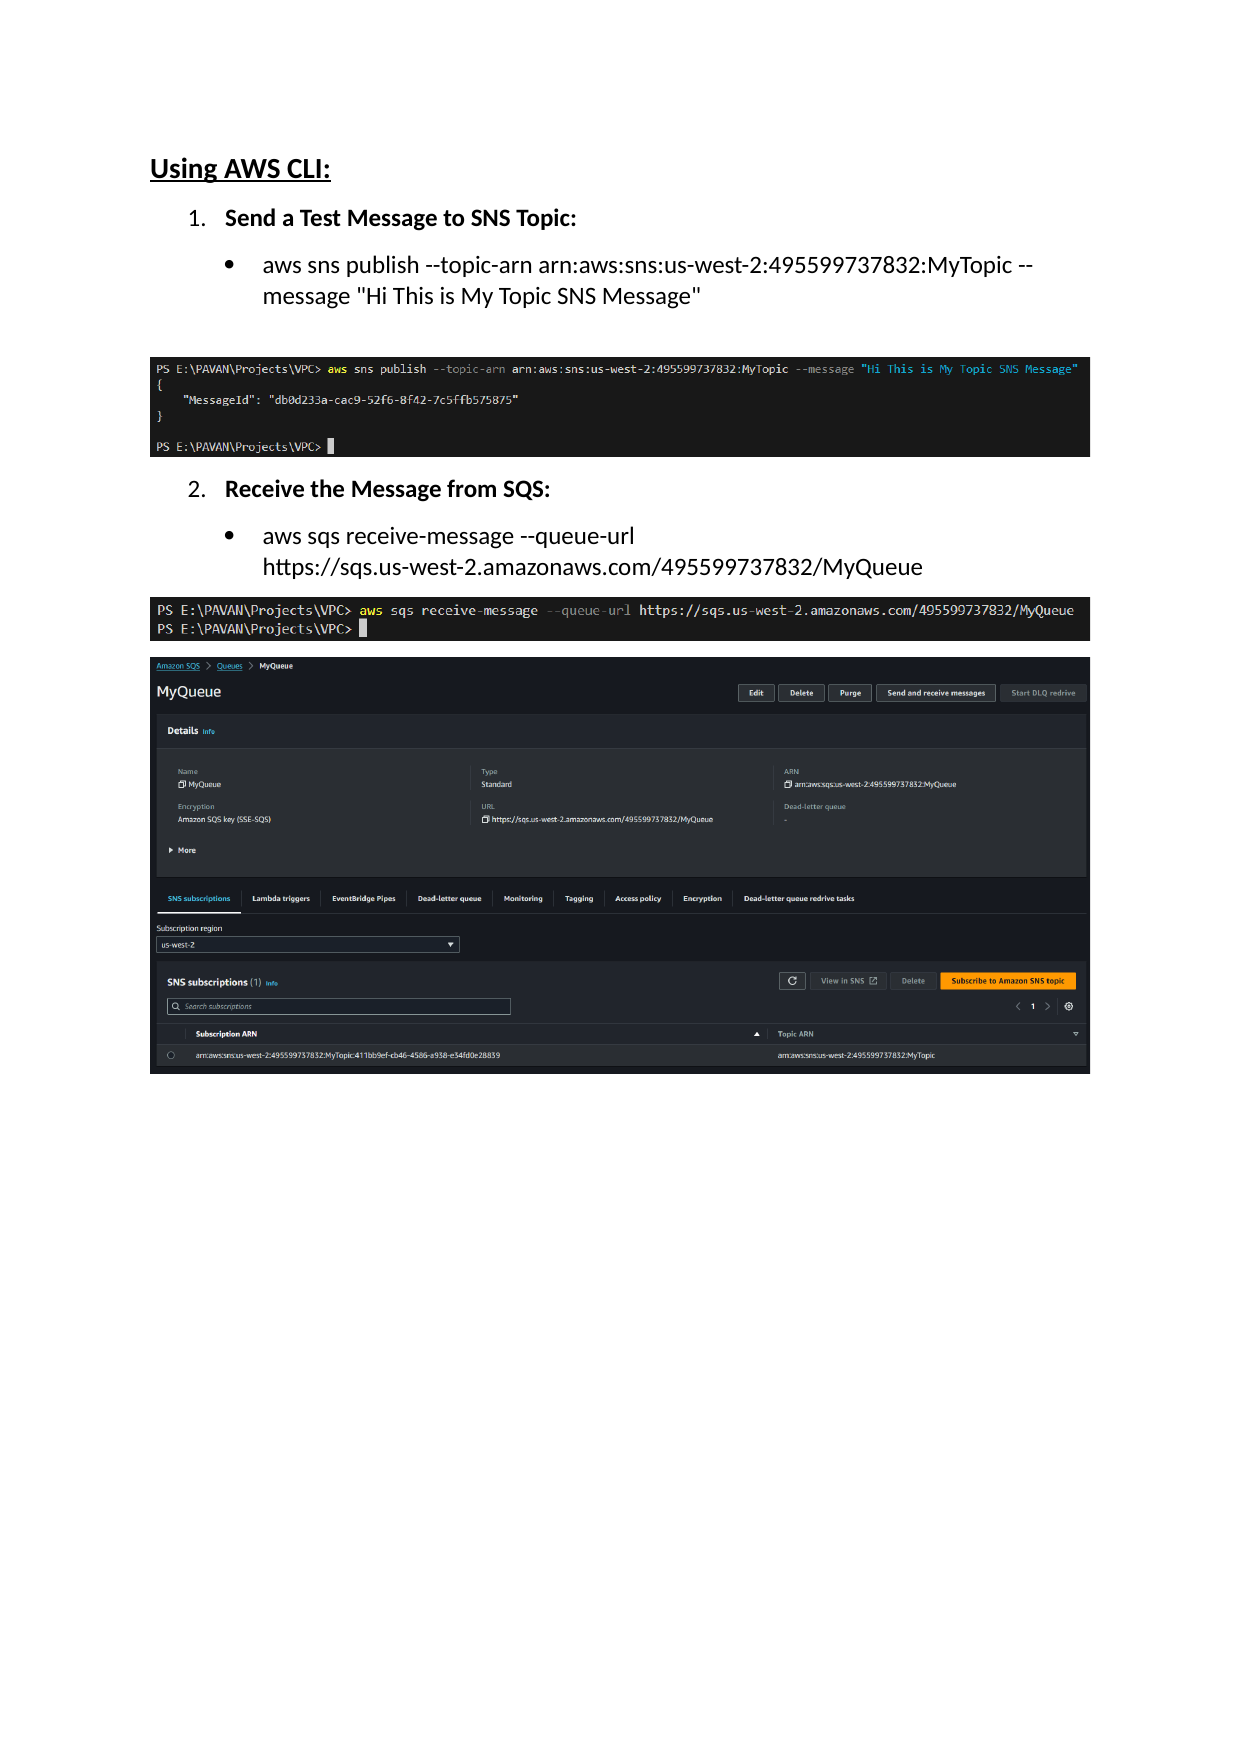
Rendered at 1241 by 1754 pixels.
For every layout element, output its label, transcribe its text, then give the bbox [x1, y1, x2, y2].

text Using AWS CLI: [150, 150, 1090, 186]
list Receive the Message from SQS: [187, 473, 1090, 503]
picture [150, 657, 1091, 1074]
list aws sns publish --topic-arn arn:aws:sns:us-west-2:495599737832:MyTopic --message "Hi This is My Topic SNS Message" [225, 249, 1090, 311]
list Send a Test Message to SNS Topic: [187, 202, 1090, 233]
picture [150, 597, 1091, 641]
list aws sqs receive-message --queue-url https://sqs.us-west-2.amazonaws.com/495599737832/MyQueue [225, 520, 1090, 581]
picture [150, 357, 1091, 457]
